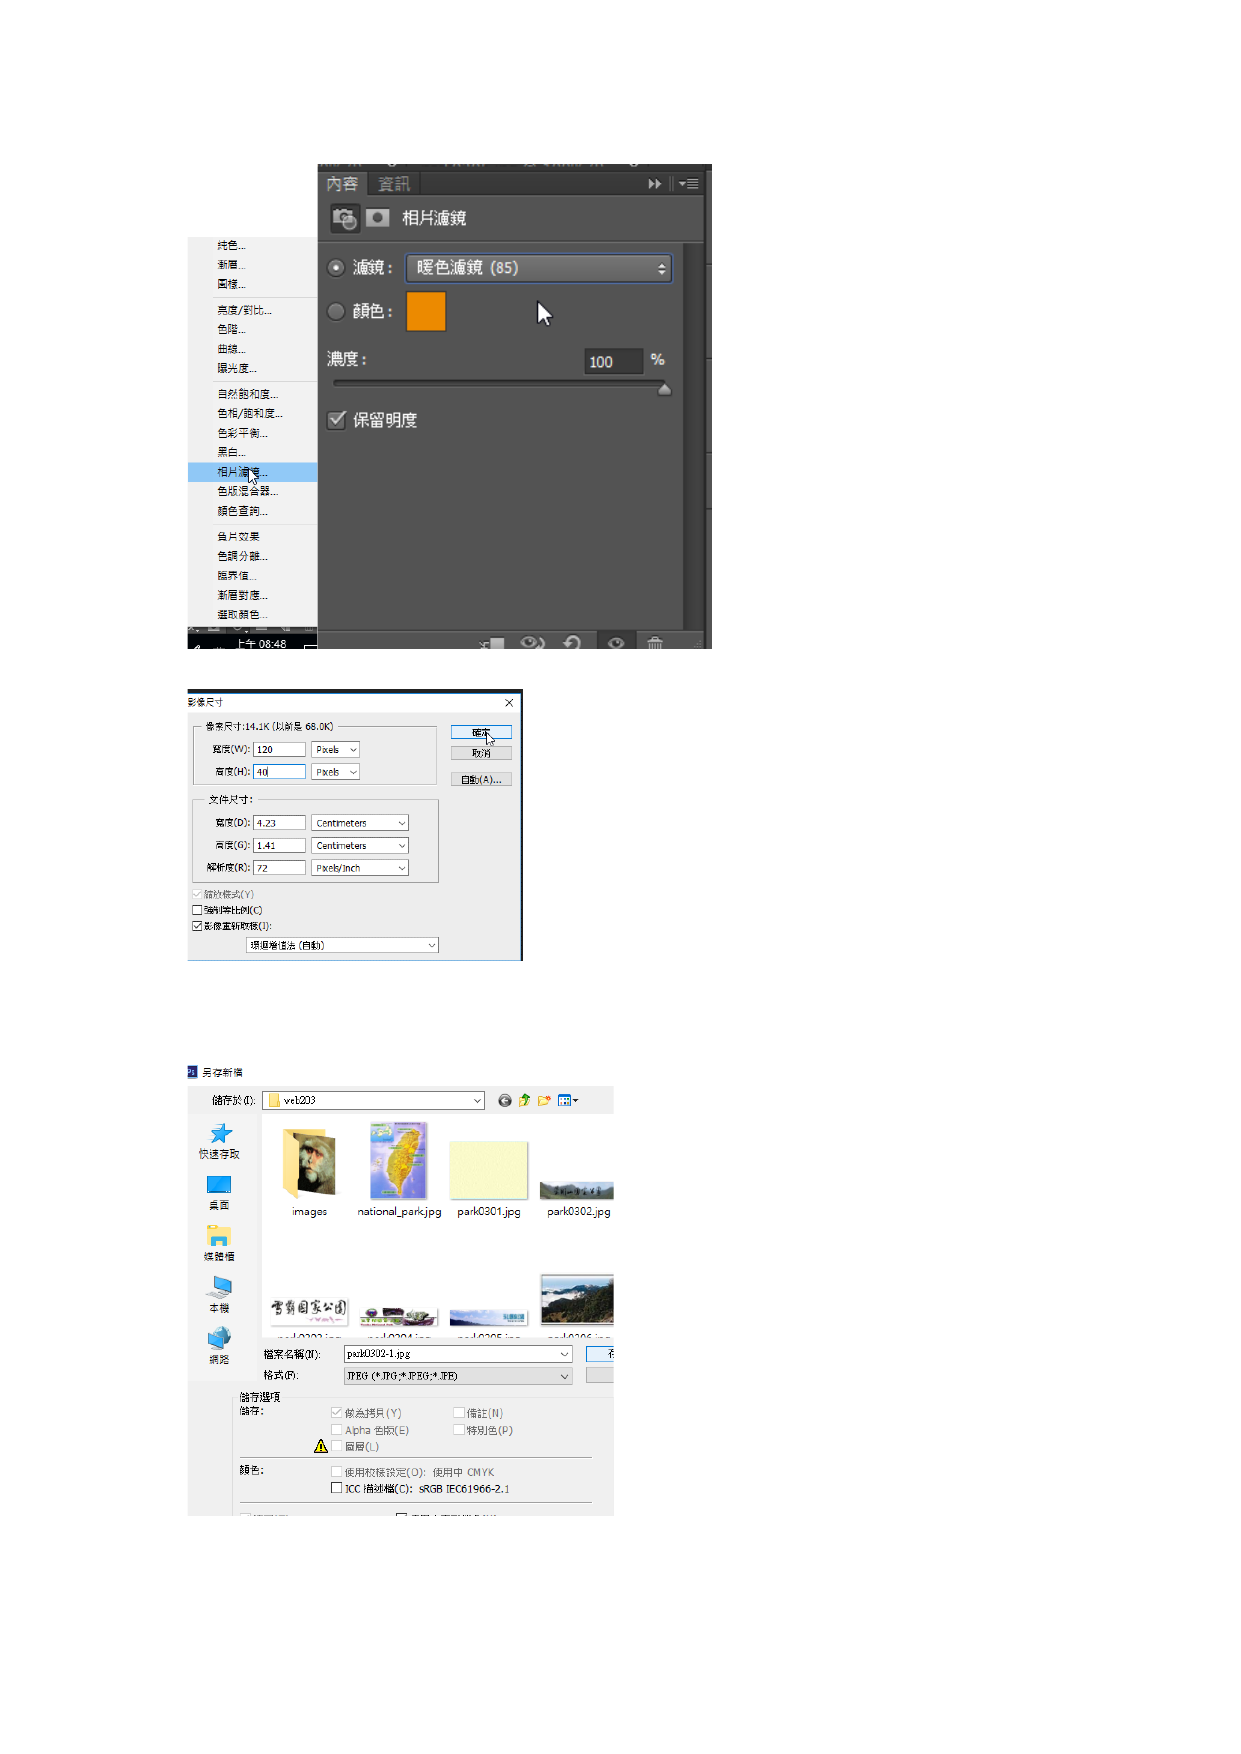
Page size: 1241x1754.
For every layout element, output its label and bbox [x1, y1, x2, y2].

picture [187, 689, 523, 961]
picture [187, 1064, 614, 1516]
picture [187, 164, 712, 649]
